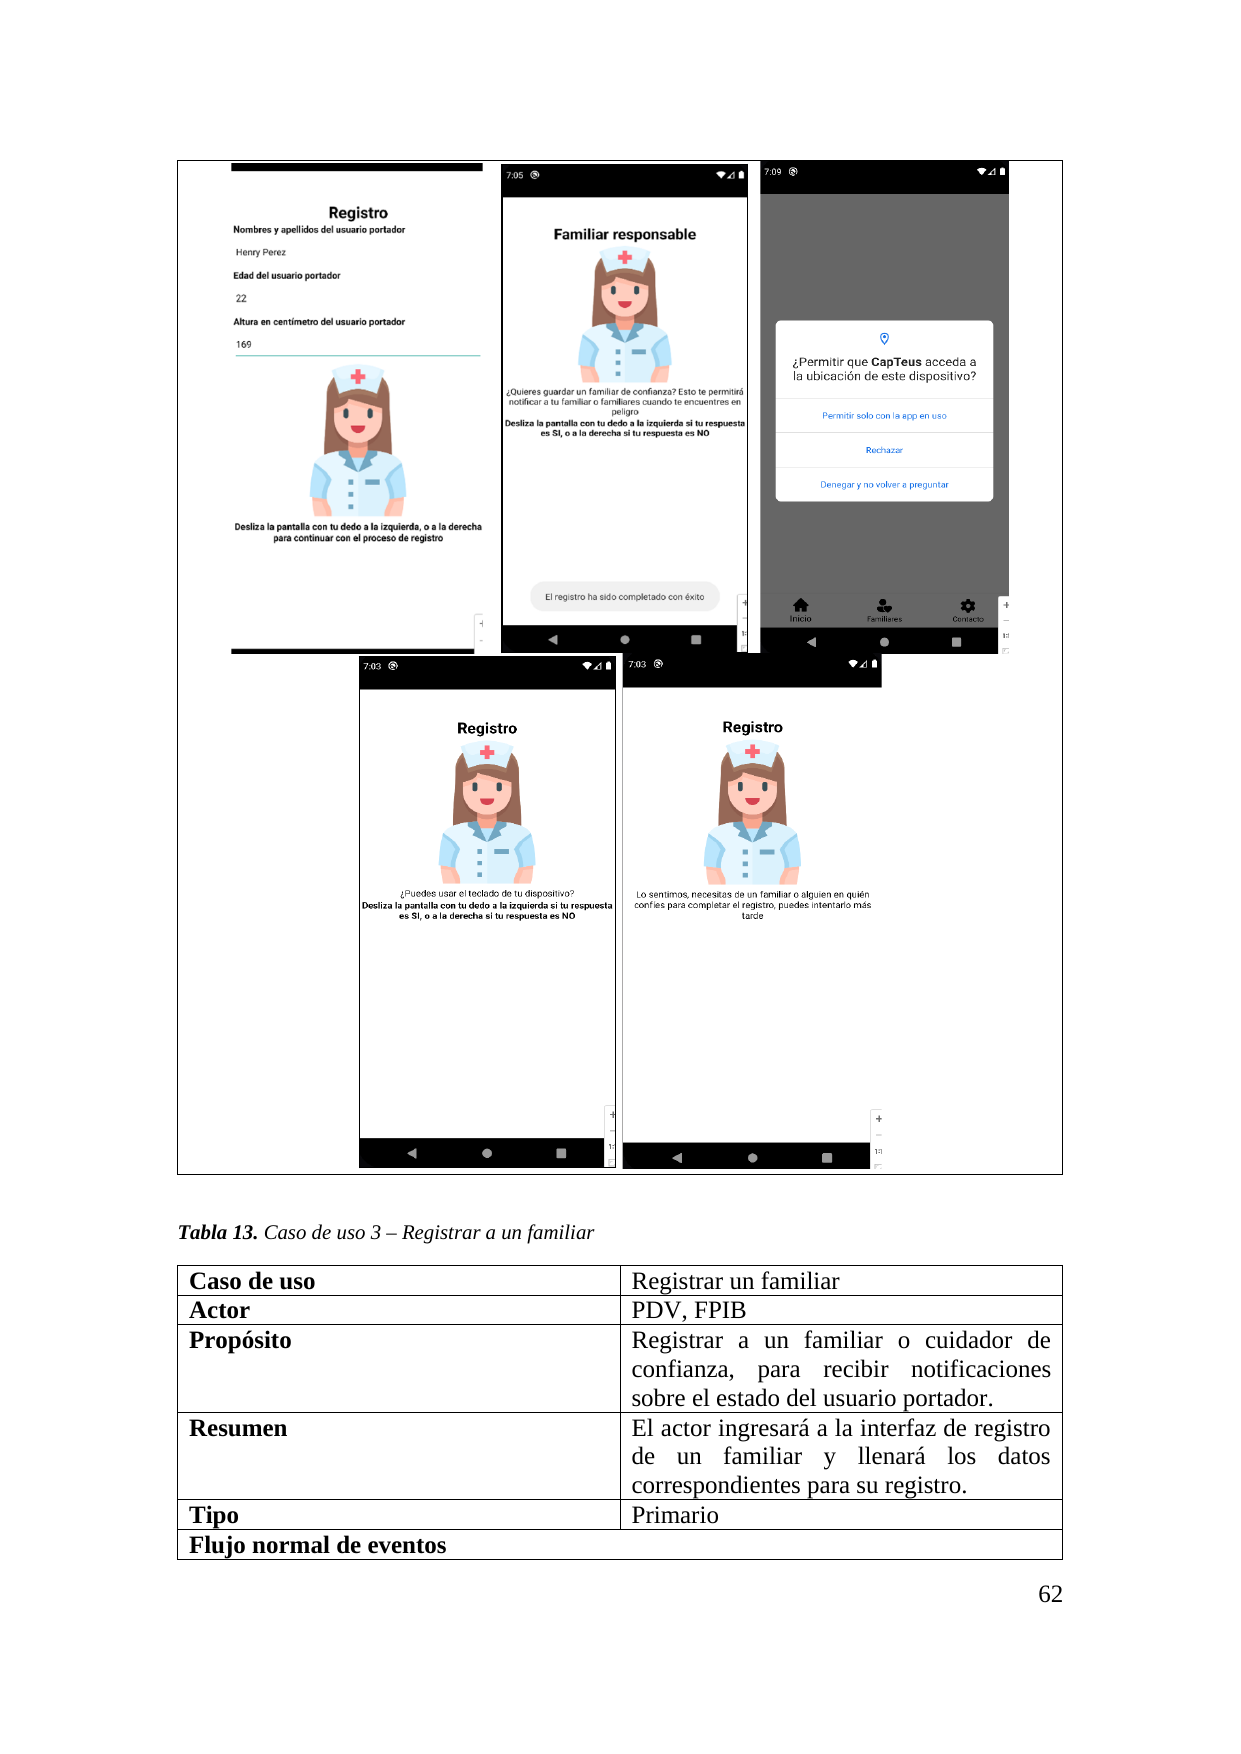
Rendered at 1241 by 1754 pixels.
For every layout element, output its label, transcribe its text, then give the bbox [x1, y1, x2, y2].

table_header Registrar un familiar [621, 1266, 1062, 1294]
picture [503, 165, 747, 652]
picture [360, 657, 615, 1167]
picture [622, 161, 1009, 1169]
table_cell Resumen [178, 1413, 620, 1499]
table_cell Tipo [178, 1500, 620, 1529]
table_cell El actor ingresará a la interfaz de registro de un familiar y llenará los datos correspondientes para su registro. [621, 1413, 1062, 1499]
table_cell Propósito [178, 1325, 620, 1412]
table_cell Flujo normal de eventos [178, 1530, 1062, 1558]
table_cell Registrar a un familiar o cuidador de confianza, para recibir notificaciones sobre el estado del usuario portador. [621, 1325, 1062, 1412]
table_cell [178, 161, 1062, 1174]
table_header Caso de uso [178, 1266, 620, 1294]
table_cell PDV, FPIB [621, 1296, 1062, 1324]
table_cell Primario [621, 1500, 1062, 1529]
table_cell Actor [178, 1296, 620, 1324]
text Tabla 13. Caso de uso 3 – Registrar a un familiar [177, 1220, 1063, 1244]
picture [231, 163, 483, 654]
